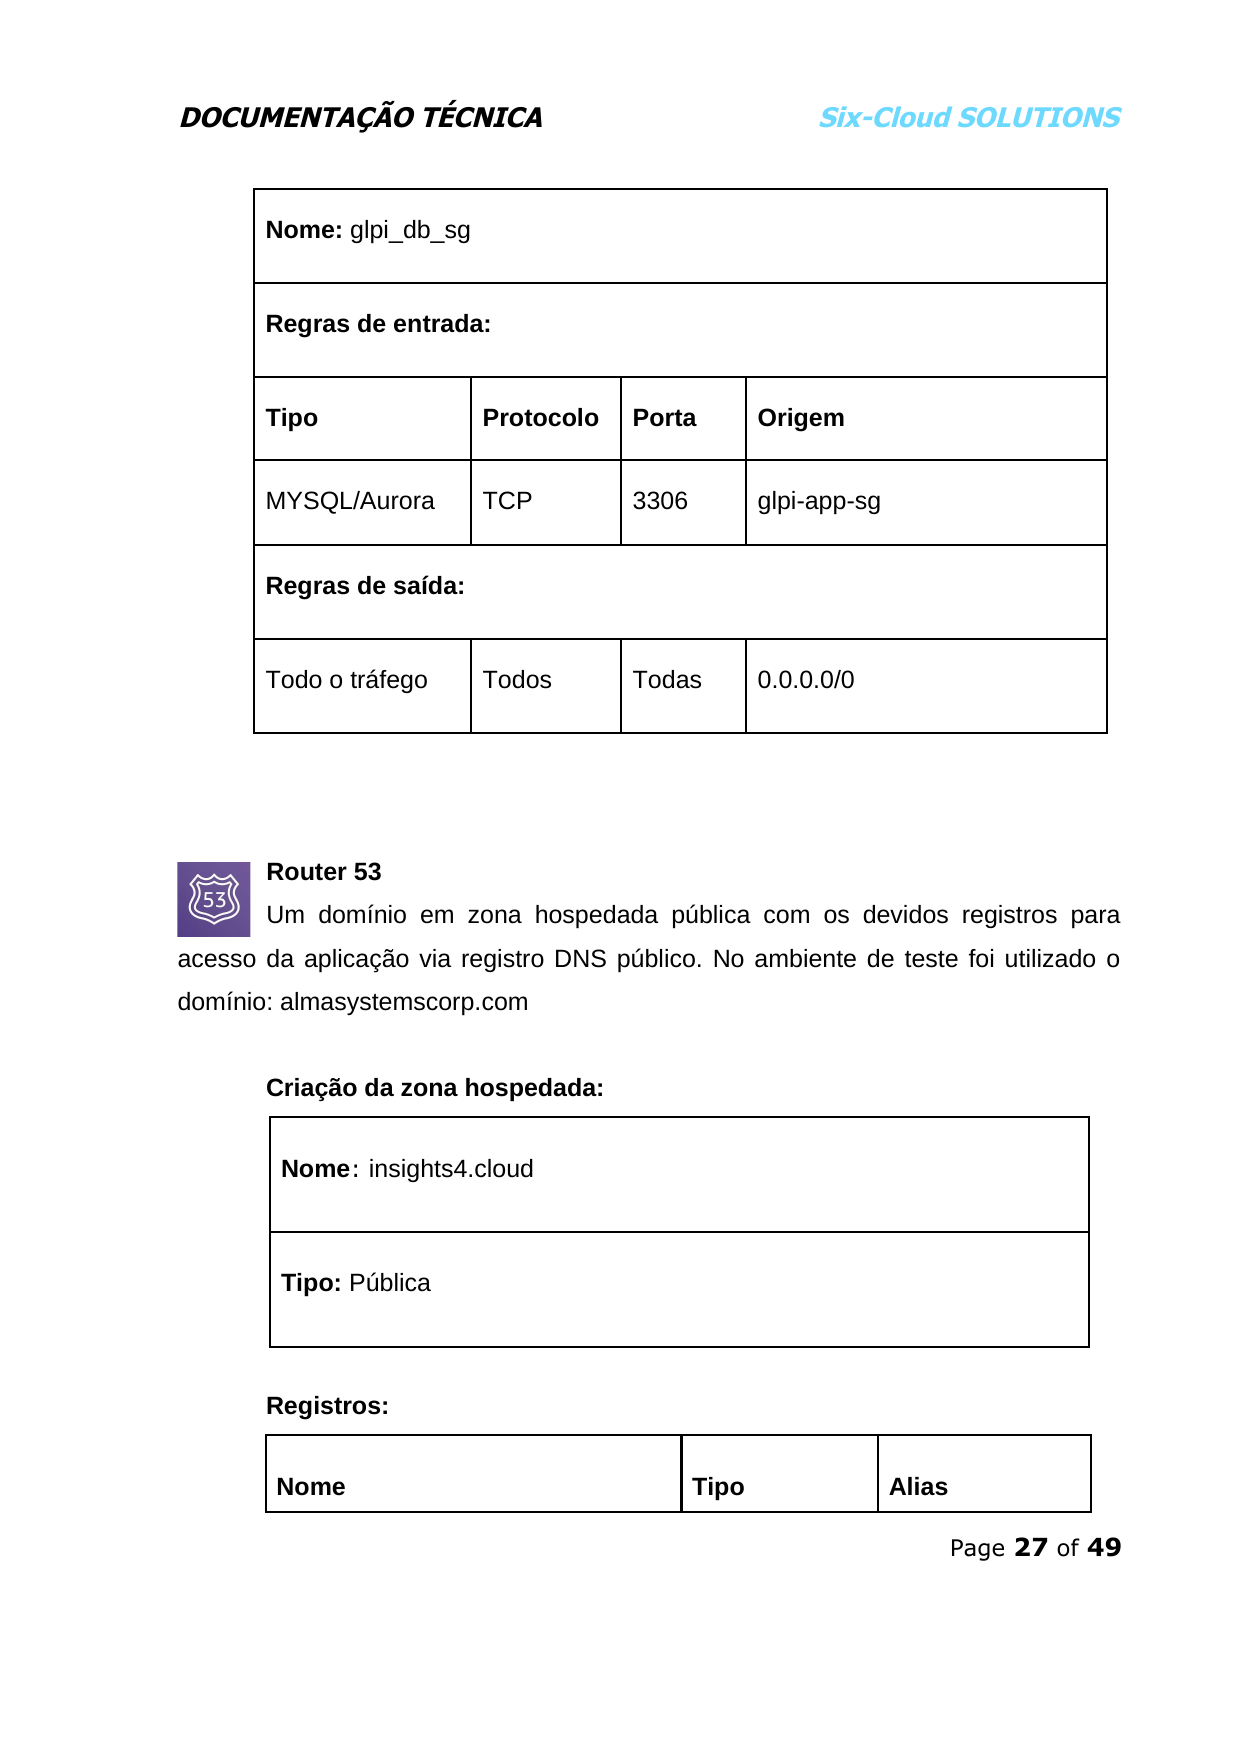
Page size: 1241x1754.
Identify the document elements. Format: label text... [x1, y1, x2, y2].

table_header Nome: insights4.cloud [271, 1118, 1088, 1231]
text Um domínio em zona hospedada pública com os devidos registros para acesso da aplicação via registro DNS público. No ambiente de teste foi utilizado o domínio: almasystemscorp.com [177, 900, 1122, 1015]
table_cell Regras de saída: [255, 546, 1106, 638]
table_cell glpi-app-sg [747, 461, 1106, 544]
table_cell 0.0.0.0/0 [747, 640, 1106, 732]
table_cell Regras de entrada: [255, 284, 1106, 376]
table_header Nome: glpi_db_sg [255, 190, 1106, 282]
text Router 53 [177, 857, 1122, 886]
text Criação da zona hospedada: [177, 1073, 1122, 1102]
table_cell MYSQL/Aurora [255, 461, 470, 544]
table_cell Todo o tráfego [255, 640, 470, 732]
table_cell Origem [747, 378, 1106, 459]
table_cell Tipo: Pública [271, 1233, 1088, 1346]
table_cell 3306 [622, 461, 745, 544]
table_cell Protocolo [472, 378, 620, 459]
table_header Nome [267, 1436, 680, 1511]
table_cell Porta [622, 378, 745, 459]
text Registros: [177, 1391, 1122, 1419]
table_cell TCP [472, 461, 620, 544]
table_header Tipo [683, 1436, 877, 1511]
table_cell Todos [472, 640, 620, 732]
table_header Alias [879, 1436, 1090, 1511]
picture [177, 886, 251, 900]
table_cell Tipo [255, 378, 470, 459]
table_cell Todas [622, 640, 745, 732]
